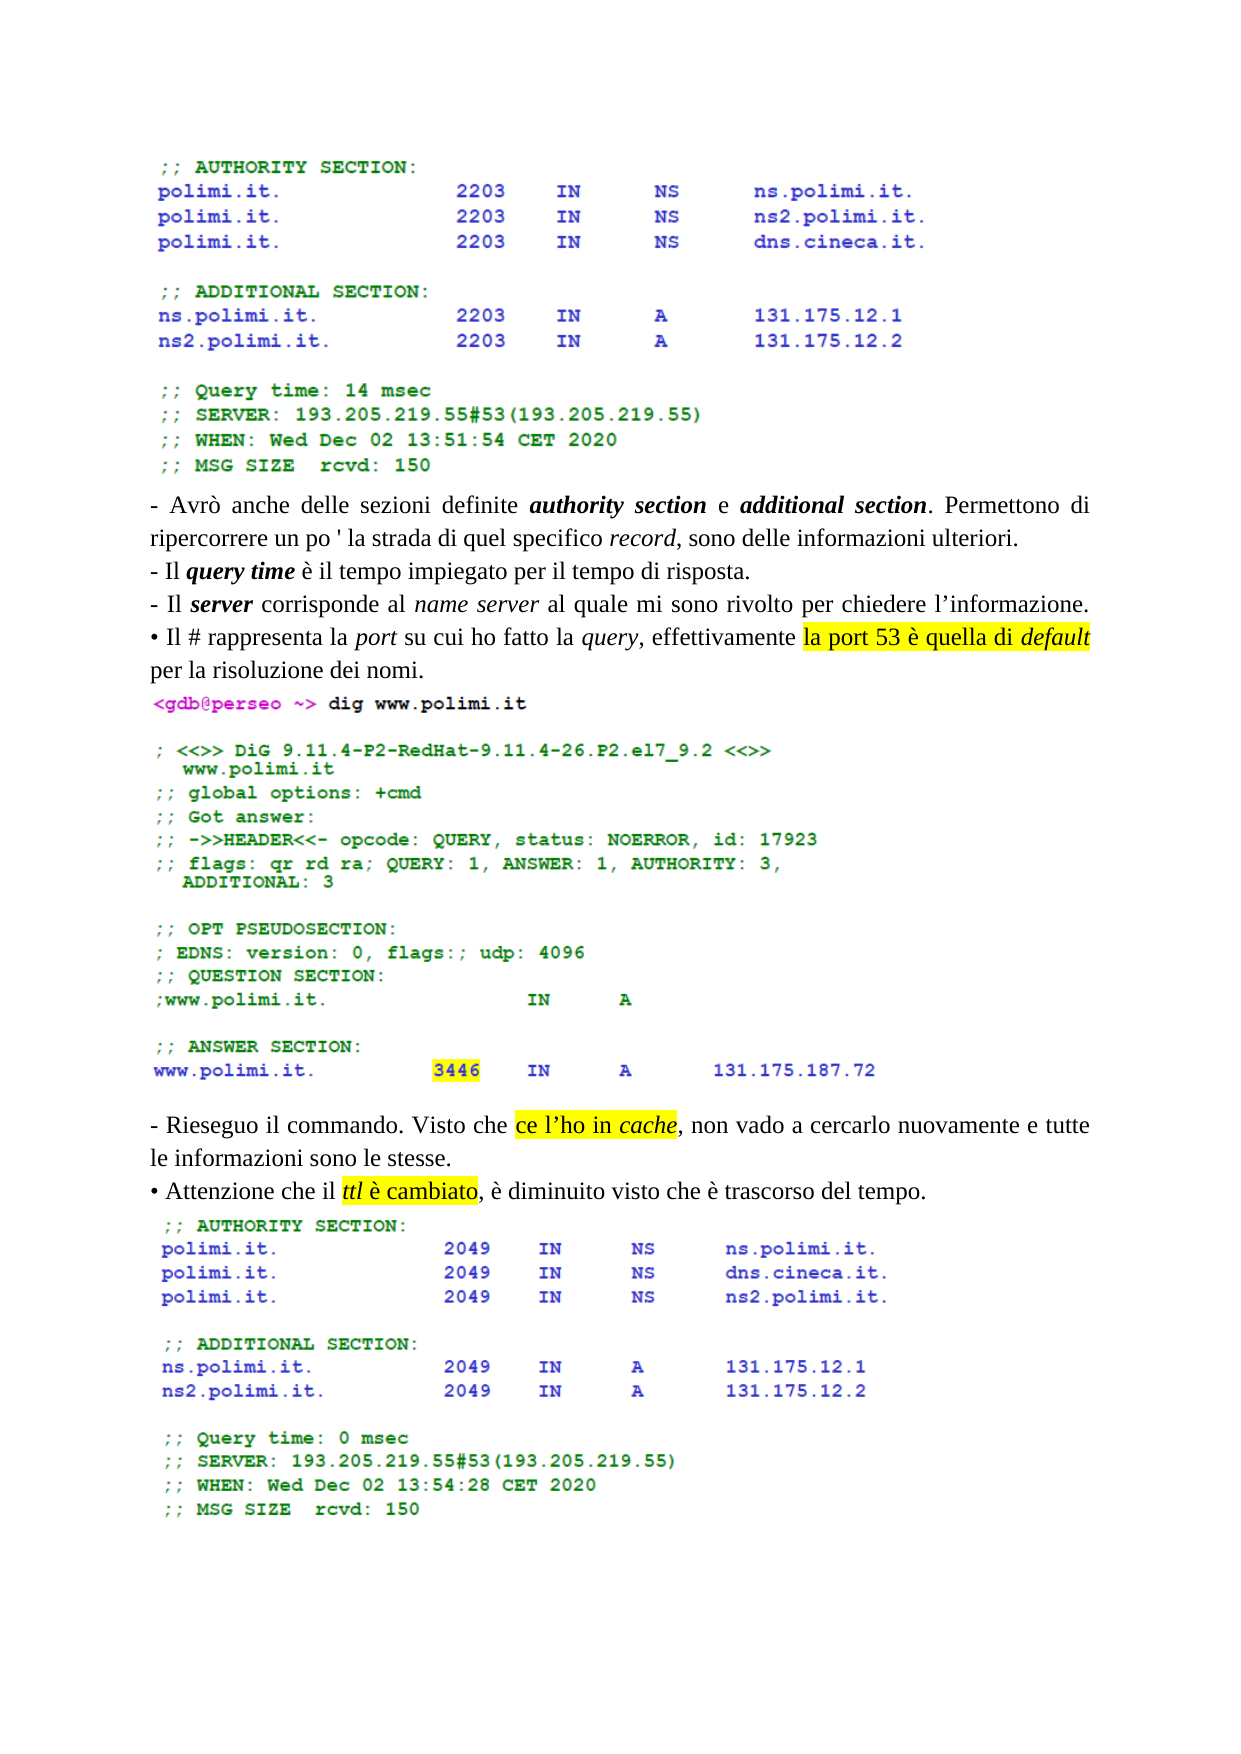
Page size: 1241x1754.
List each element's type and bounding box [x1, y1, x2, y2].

picture [150, 1208, 897, 1530]
text [150, 150, 1090, 1529]
picture [150, 150, 936, 486]
picture [150, 687, 889, 1106]
